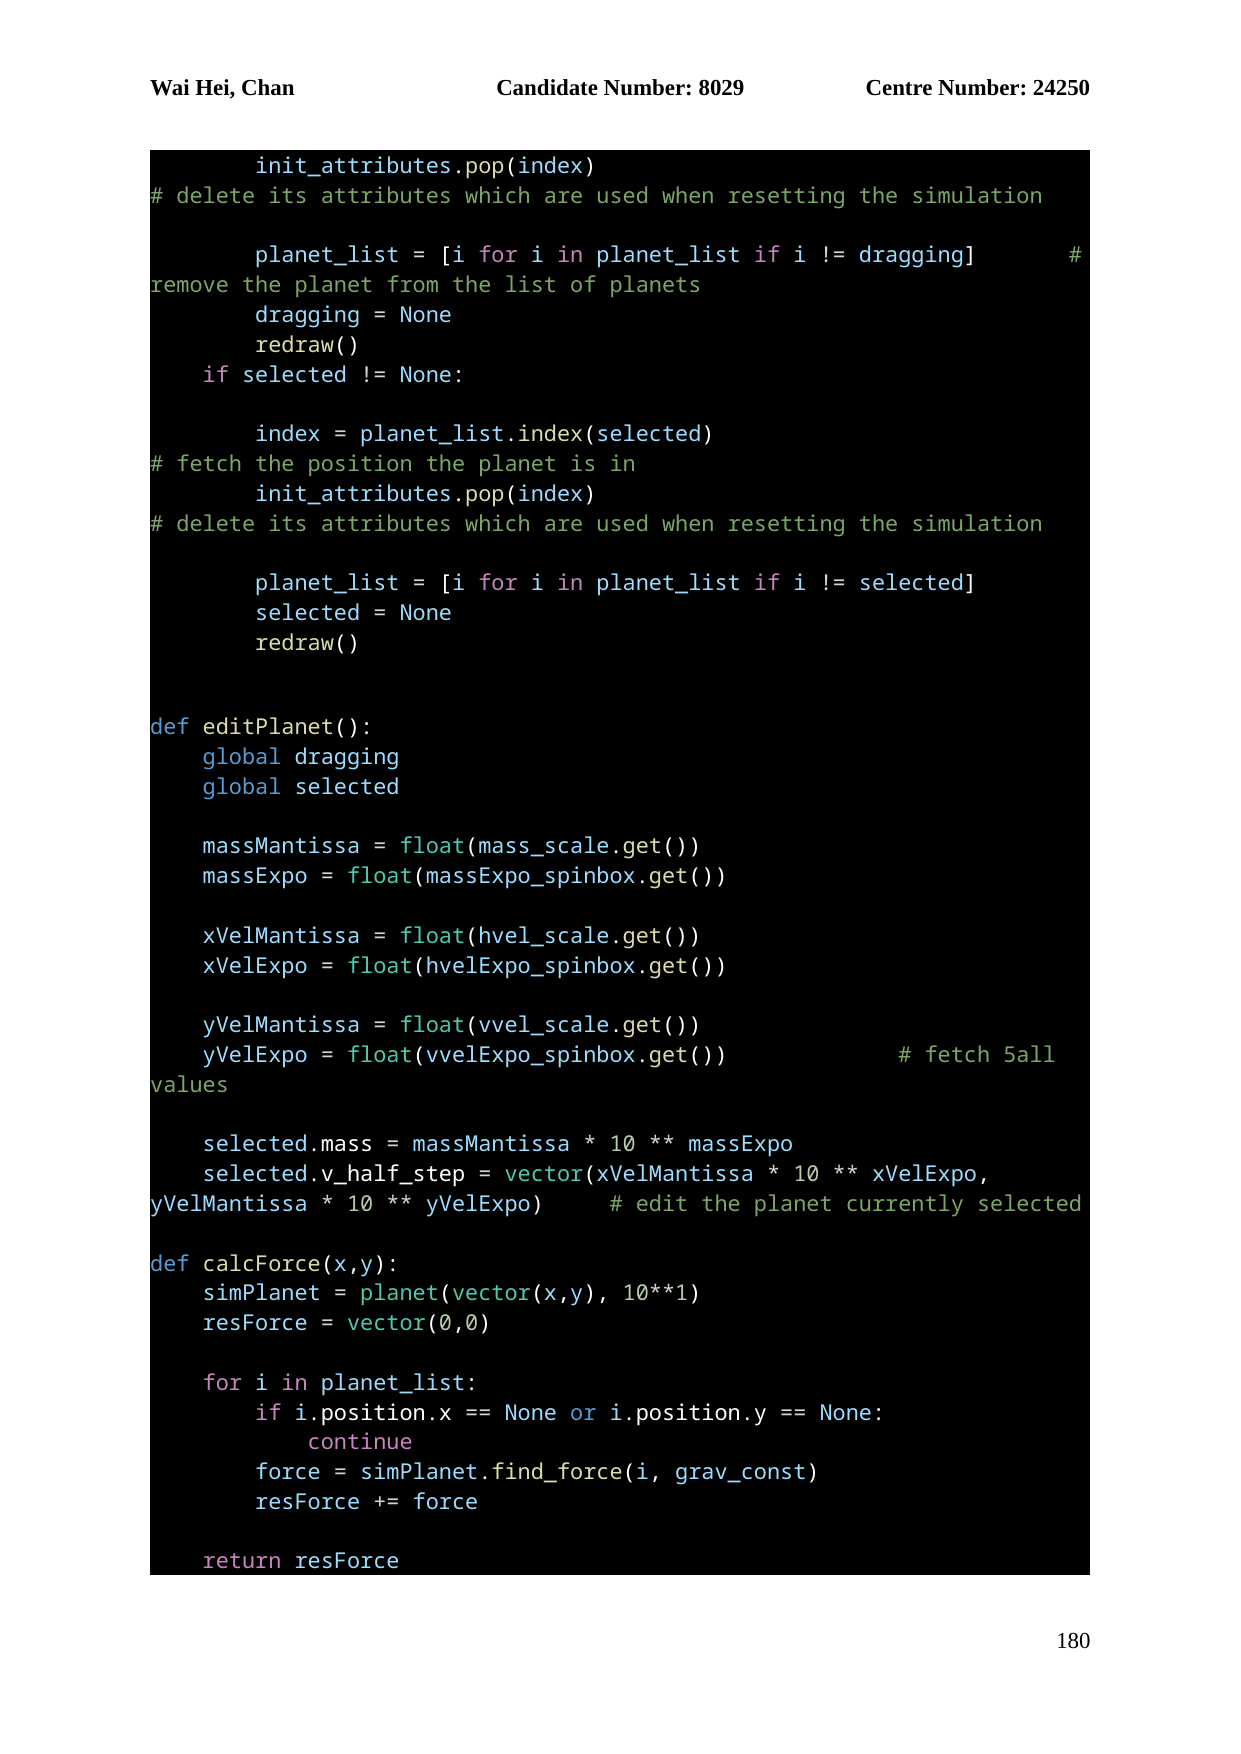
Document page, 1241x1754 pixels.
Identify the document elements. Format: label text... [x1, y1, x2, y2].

text planet_list = [i for i in planet_list if i != selected] [150, 567, 1090, 597]
text for i in planet_list: [150, 1367, 1090, 1396]
text planet_list = [i for i in planet_list if i != dragging] # remove the planet from the list of planets [150, 239, 1090, 299]
text simPlanet = planet(vector(x,y), 10**1) [150, 1277, 1090, 1307]
text dragging = None [150, 299, 1090, 329]
text force = simPlanet.find_force(i, grav_const) [150, 1456, 1090, 1486]
text selected = None [150, 597, 1090, 627]
text init_attributes.pop(index) # delete its attributes which are used when resetting the simulation [150, 478, 1090, 537]
text if i.position.x == None or i.position.y == None: [150, 1396, 1090, 1426]
text global dragging [150, 741, 1090, 771]
text massMantissa = float(mass_scale.get()) [150, 830, 1090, 860]
text redraw() [150, 329, 1090, 358]
text resForce = vector(0,0) [150, 1307, 1090, 1337]
text xVelExpo = float(hvelExpo_spinbox.get()) [150, 949, 1090, 979]
text def calcForce(x,y): [150, 1247, 1090, 1277]
text global selected [150, 771, 1090, 801]
text return resForce [150, 1545, 1090, 1575]
text index = planet_list.index(selected) # fetch the position the planet is in [150, 418, 1090, 478]
text yVelMantissa = float(vvel_scale.get()) [150, 1009, 1090, 1039]
text resForce += force [150, 1486, 1090, 1516]
text init_attributes.pop(index) # delete its attributes which are used when resetting the simulation [150, 150, 1090, 209]
text yVelExpo = float(vvelExpo_spinbox.get()) # fetch 5all values [150, 1039, 1090, 1098]
text selected.v_half_step = vector(xVelMantissa * 10 ** xVelExpo, yVelMantissa * 10 ** yVelExpo) # edit the planet currently selected [150, 1158, 1090, 1218]
text xVelMantissa = float(hvel_scale.get()) [150, 920, 1090, 949]
text selected.mass = massMantissa * 10 ** massExpo [150, 1128, 1090, 1158]
text def editPlanet(): [150, 711, 1090, 741]
text if selected != None: [150, 358, 1090, 388]
text continue [150, 1426, 1090, 1456]
text redraw() [150, 627, 1090, 656]
text massExpo = float(massExpo_spinbox.get()) [150, 860, 1090, 890]
